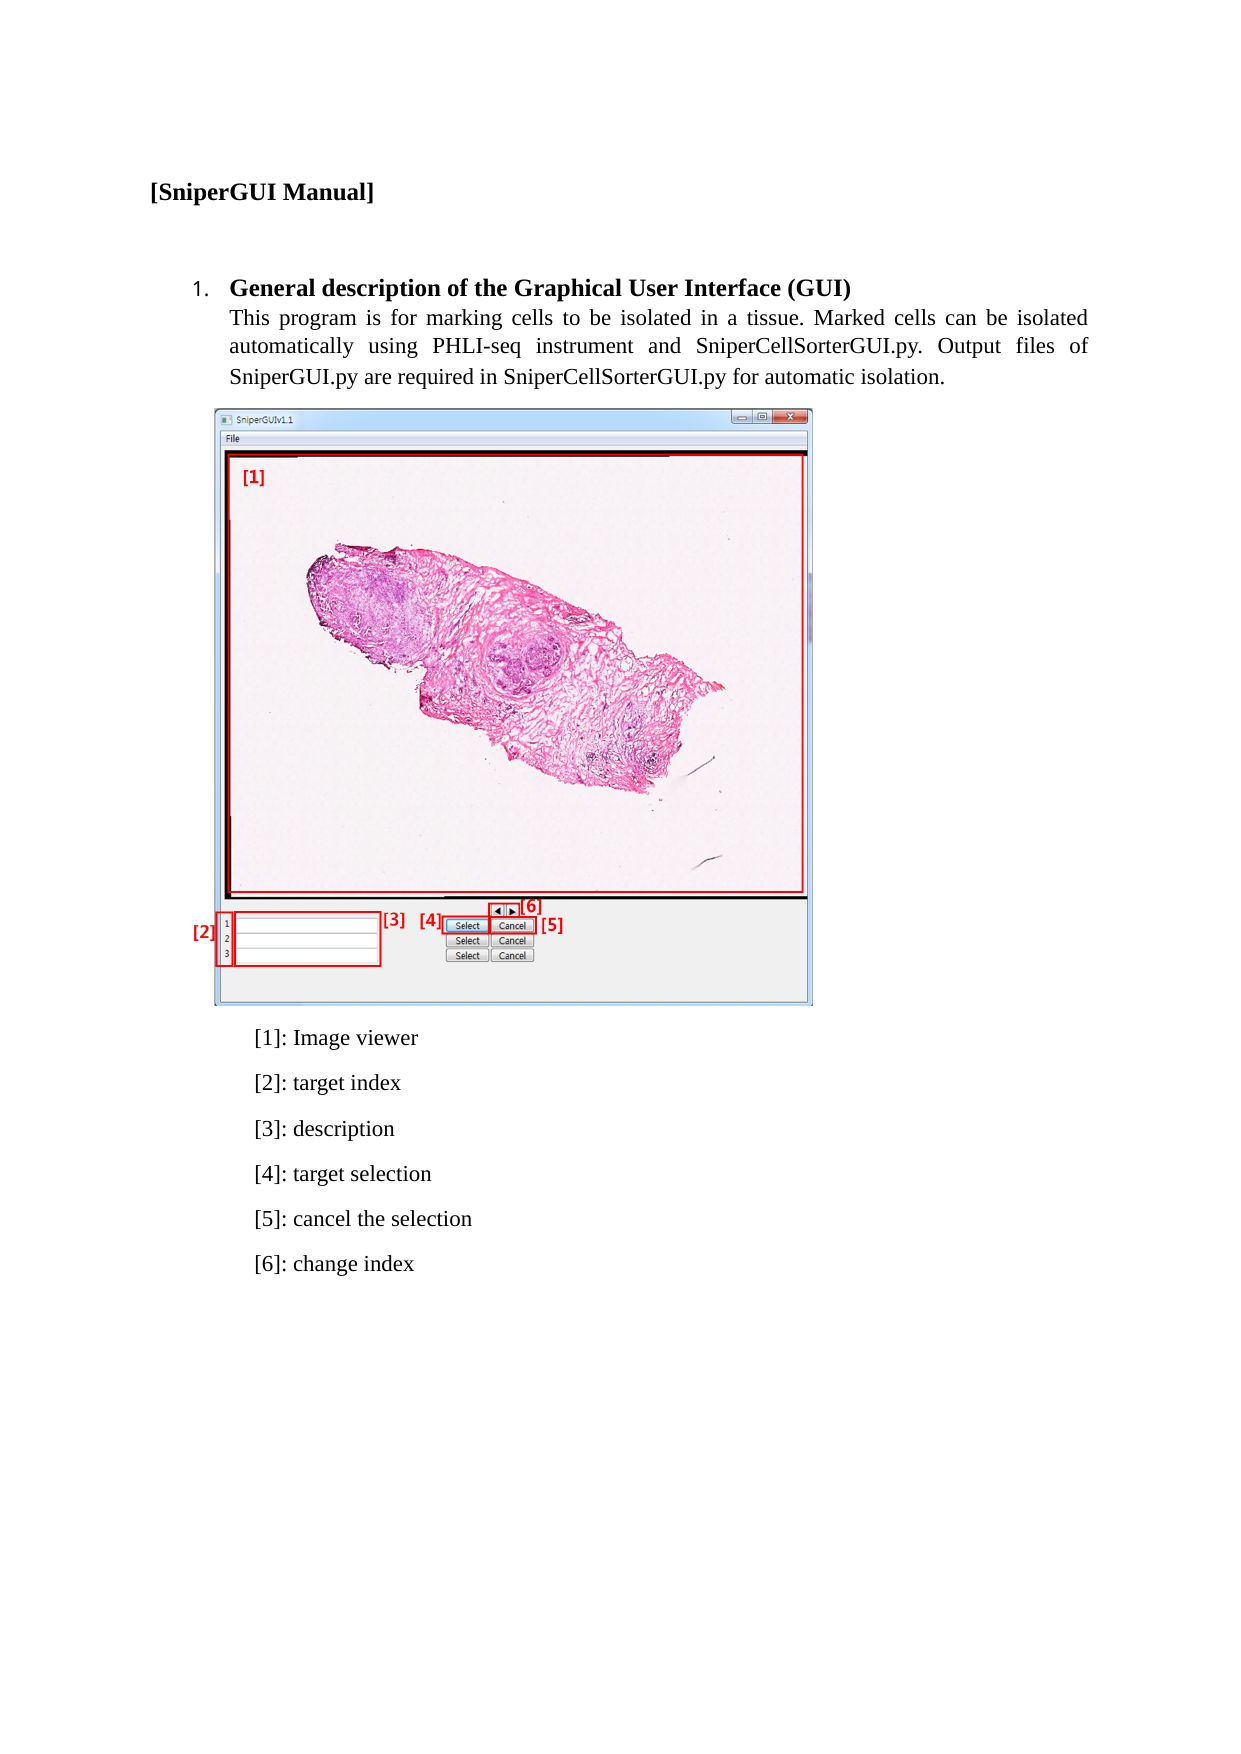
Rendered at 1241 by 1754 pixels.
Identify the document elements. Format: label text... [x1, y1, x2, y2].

text [1]: Image viewer [254, 1024, 1090, 1051]
picture [181, 408, 813, 1006]
text [3]: description [254, 1114, 1090, 1141]
list General description of the Graphical User Interface (GUI) This program is for marking cells to be isolated in a tissue. Marked cells can be isolated automatically using PHLI-seq instrument and SniperCellSorterGUI.py. Output files of SniperGUI.py are required in SniperCellSorterGUI.py for automatic isolation. [192, 273, 1090, 390]
text [4]: target selection [254, 1160, 1090, 1186]
text [SniperGUI Manual] [150, 177, 1090, 206]
text [5]: cancel the selection [254, 1205, 1090, 1231]
text [6]: change index [254, 1250, 1090, 1276]
text [2]: target index [254, 1069, 1090, 1096]
